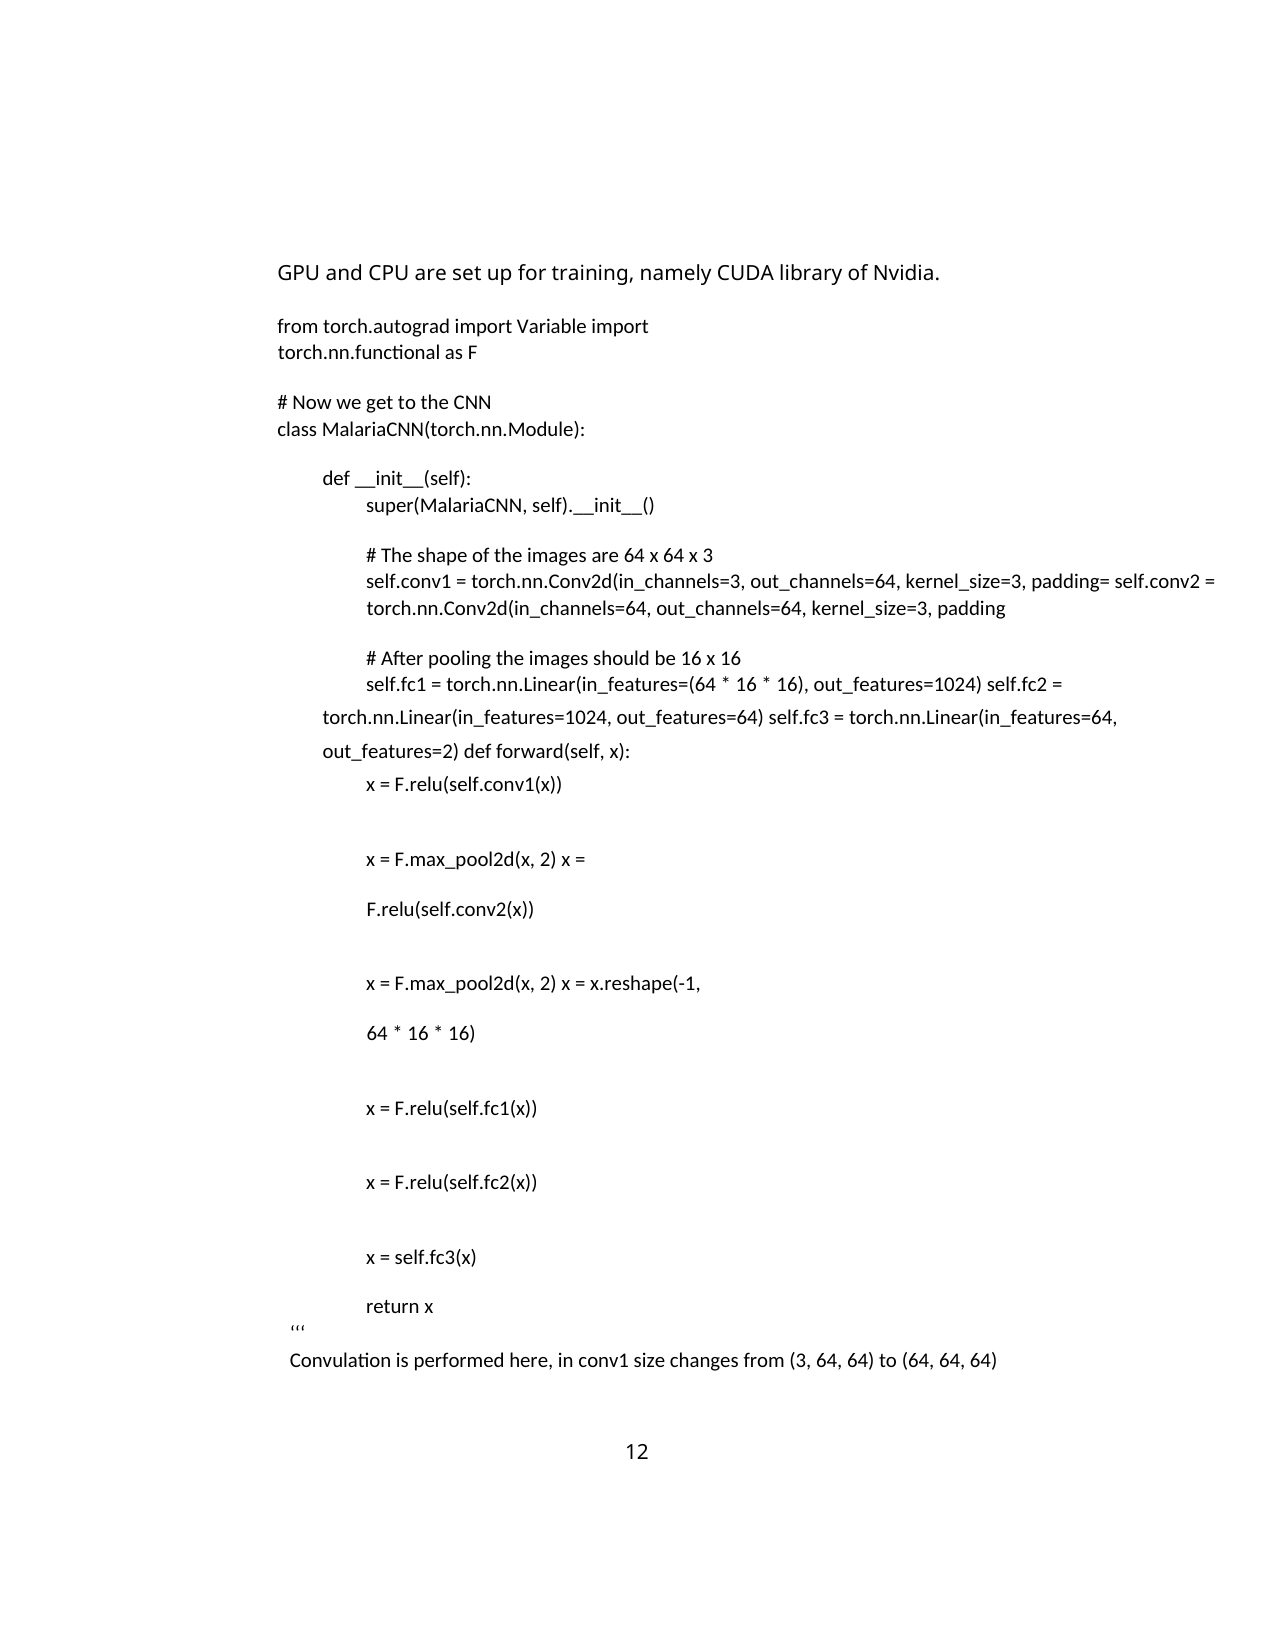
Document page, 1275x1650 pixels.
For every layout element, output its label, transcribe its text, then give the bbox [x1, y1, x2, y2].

text # The shape of the images are 64 x 64 x 3 [366, 542, 1272, 567]
text from torch.autograd import Variable import torch.nn.functional as F [277, 313, 725, 365]
text super(MalariaCNN, self).__init__() [366, 492, 1272, 518]
text x = F.relu(self.conv1(x)) [366, 772, 1272, 797]
text # Now we get to the CNN [277, 389, 1272, 415]
text x = F.relu(self.fc1(x)) [366, 1095, 1272, 1120]
text GPU and CPU are set up for training, namely CUDA library of Nvidia. [277, 260, 998, 286]
text x = F.max_pool2d(x, 2) x = x.reshape(-1, 64 * 16 * 16) [366, 971, 704, 1046]
text x = F.relu(self.fc2(x)) [366, 1169, 1272, 1195]
text self.fc1 = torch.nn.Linear(in_features=(64 * 16 * 16), out_features=1024) self.fc2 = torch.nn.Linear(in_features=1024, out_features=64) self.fc3 = torch.nn.Linear(in_features=64, out_features=2) def forward(self, x): [322, 671, 1161, 763]
text Convulation is performed here, in conv1 size changes from (3, 64, 64) to (64, 64, 64) [289, 1347, 1272, 1372]
text x = self.fc3(x) [366, 1244, 1272, 1269]
text def __init__(self): [322, 466, 1272, 491]
text x = F.max_pool2d(x, 2) x = F.relu(self.conv2(x)) [366, 846, 638, 921]
text # After pooling the images should be 16 x 16 [366, 645, 1272, 670]
text class MalariaCNN(torch.nn.Module): [277, 416, 1272, 441]
text return x [366, 1293, 1272, 1319]
text ‘‘‘ [289, 1320, 1272, 1346]
text self.conv1 = torch.nn.Conv2d(in_channels=3, out_channels=64, kernel_size=3, padding= self.conv2 = torch.nn.Conv2d(in_channels=64, out_channels=64, kernel_size=3, padding [366, 568, 1275, 620]
